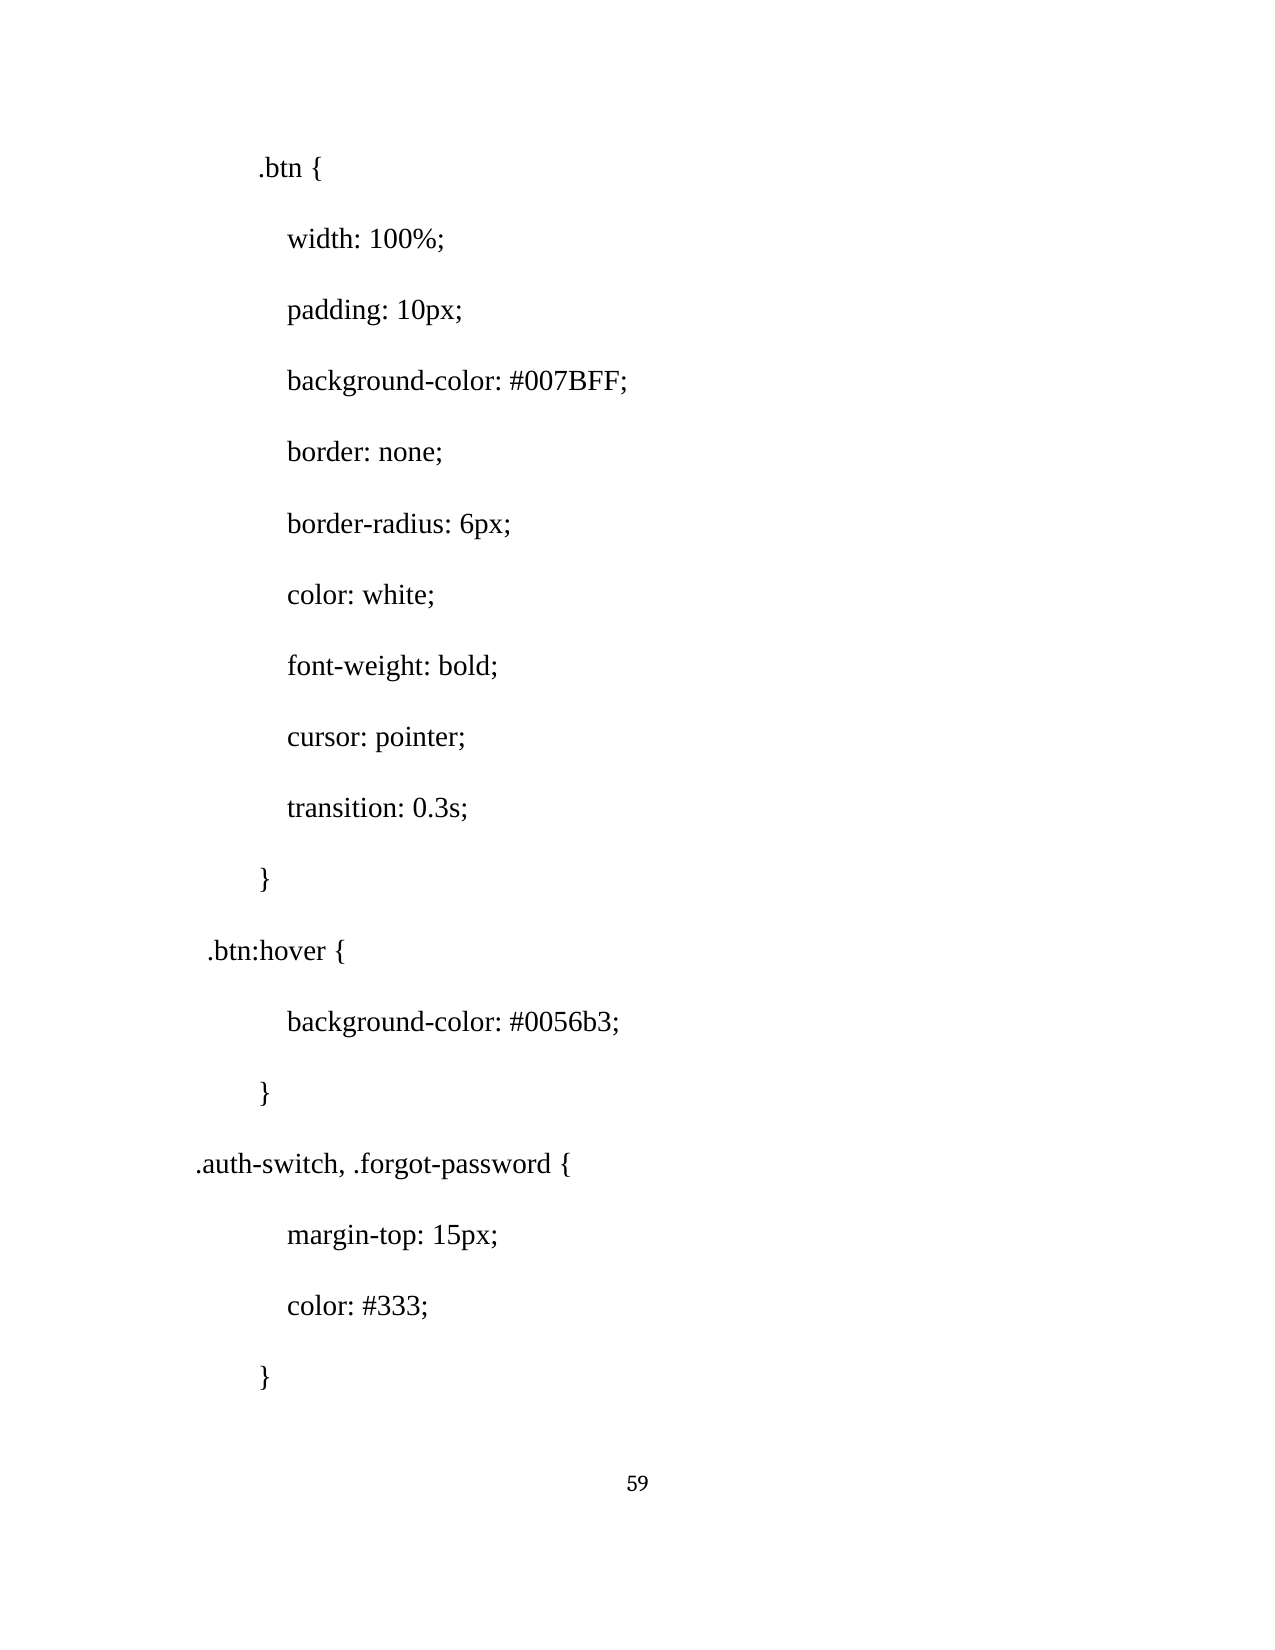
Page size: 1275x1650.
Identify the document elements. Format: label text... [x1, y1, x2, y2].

text border-radius: 6px; [199, 506, 1076, 539]
text color: #333; [199, 1288, 1076, 1322]
text .btn:hover { [199, 933, 1076, 966]
text } [199, 861, 1076, 895]
text .btn { [199, 150, 1076, 183]
text background-color: #007BFF; [199, 363, 1076, 397]
text padding: 10px; [199, 292, 1076, 326]
text color: white; [199, 577, 1076, 610]
text margin-top: 15px; [199, 1217, 1076, 1251]
text cursor: pointer; [199, 719, 1076, 753]
text width: 100%; [199, 221, 1076, 255]
text transition: 0.3s; [199, 790, 1076, 824]
text background-color: #0056b3; [199, 1004, 1076, 1037]
text .auth-switch, .forgot-password { [187, 1146, 1076, 1179]
text font-weight: bold; [199, 648, 1076, 682]
text border: none; [199, 434, 1076, 468]
text } [199, 1359, 1076, 1393]
text } [199, 1075, 1076, 1108]
